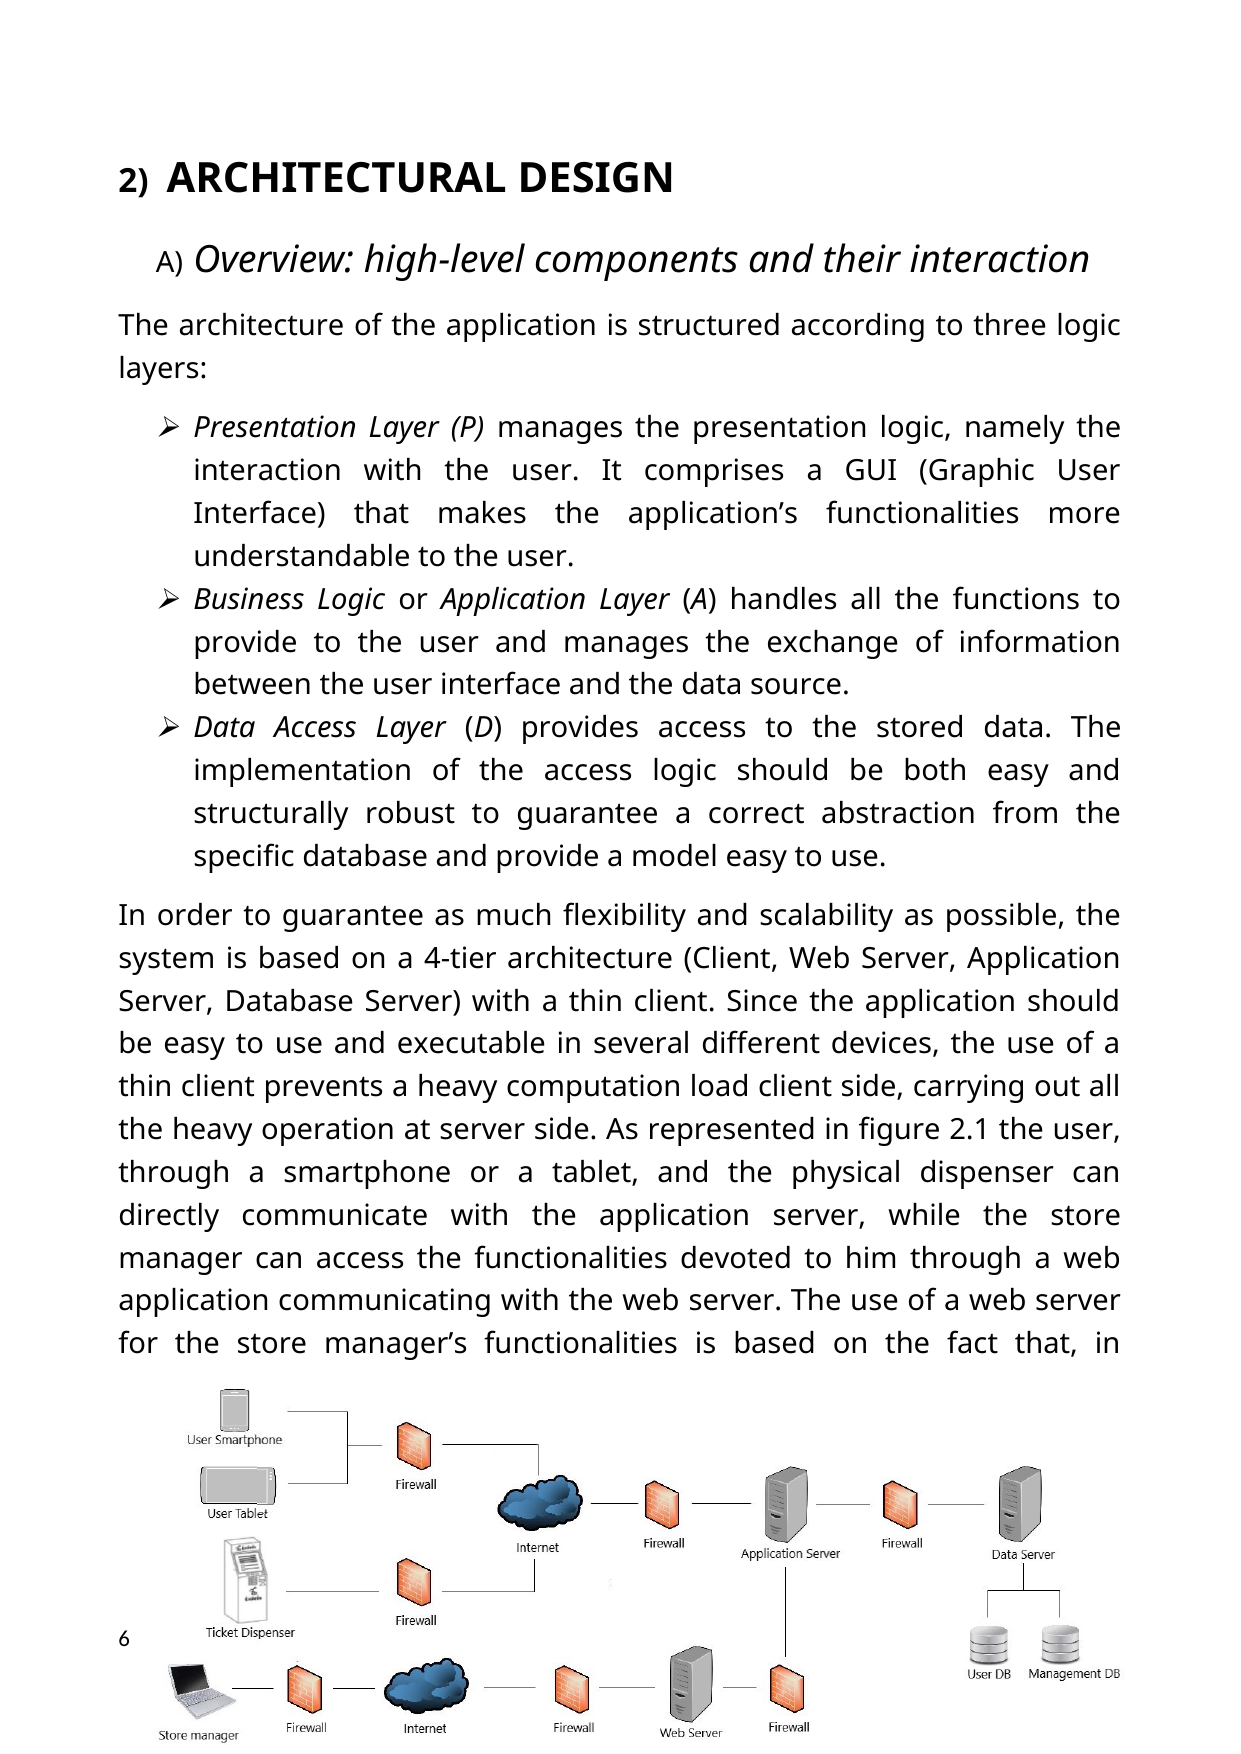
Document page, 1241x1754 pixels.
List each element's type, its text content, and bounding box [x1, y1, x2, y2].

picture [154, 1382, 1159, 1754]
text The architecture of the application is structured according to three logic layers: [118, 304, 1122, 387]
list Data Access Layer (D) provides access to the stored data. The implementation of the access logic should be both easy and structurally robust to guarantee a correct abstraction from the specific database and provide a model easy to use. [156, 706, 1122, 874]
list Business Logic or Application Layer (A) handles all the functions to provide to the user and manages the exchange of information between the user interface and the data source. [156, 578, 1122, 703]
list ARCHITECTURAL DESIGN [118, 148, 1122, 204]
list Presentation Layer (P) manages the presentation logic, namely the interaction with the user. It comprises a GUI (Graphic User Interface) that makes the application’s functionalities more understandable to the user. [156, 407, 1122, 575]
list Overview: high-level components and their interaction [156, 233, 1122, 284]
